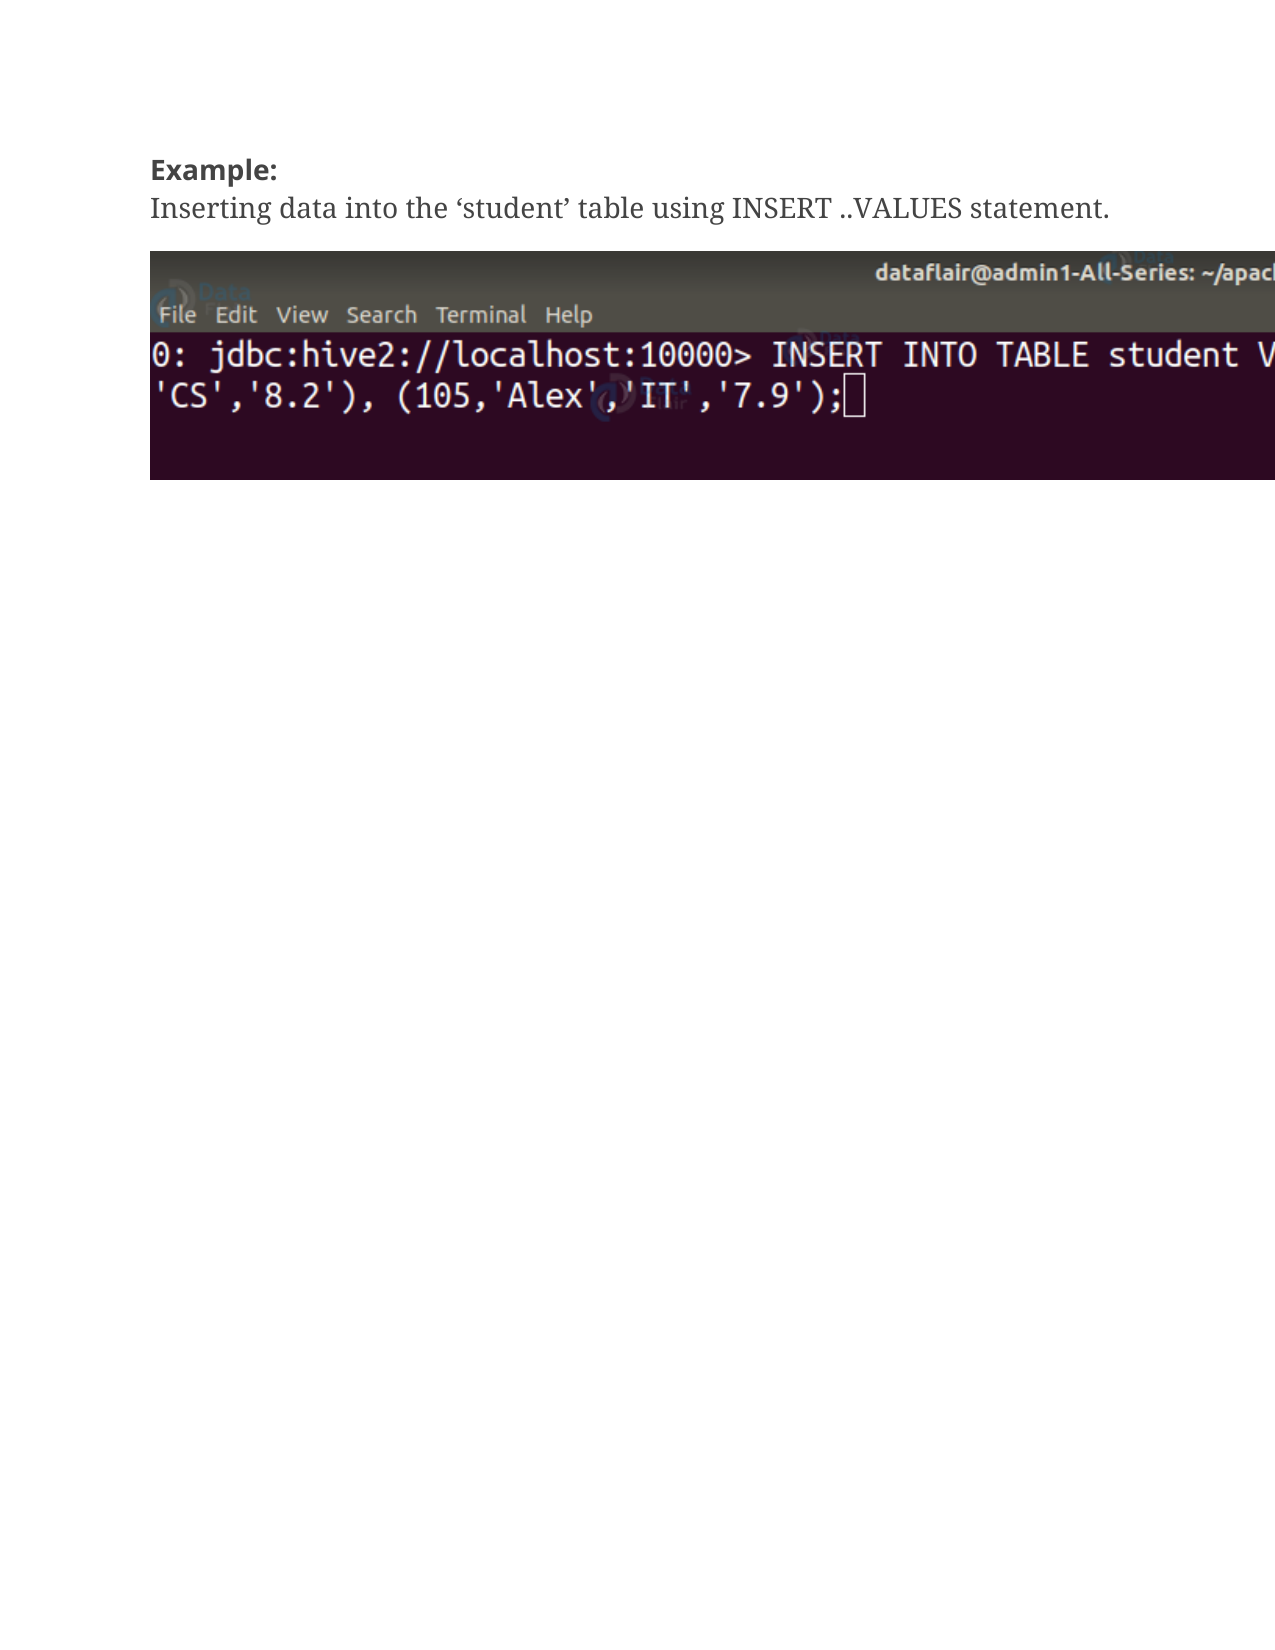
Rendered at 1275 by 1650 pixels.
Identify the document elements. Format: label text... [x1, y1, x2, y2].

text Example: [150, 150, 1125, 188]
picture [150, 251, 1275, 480]
text Inserting data into the ‘student’ table using INSERT ..VALUES statement. [150, 188, 1125, 227]
